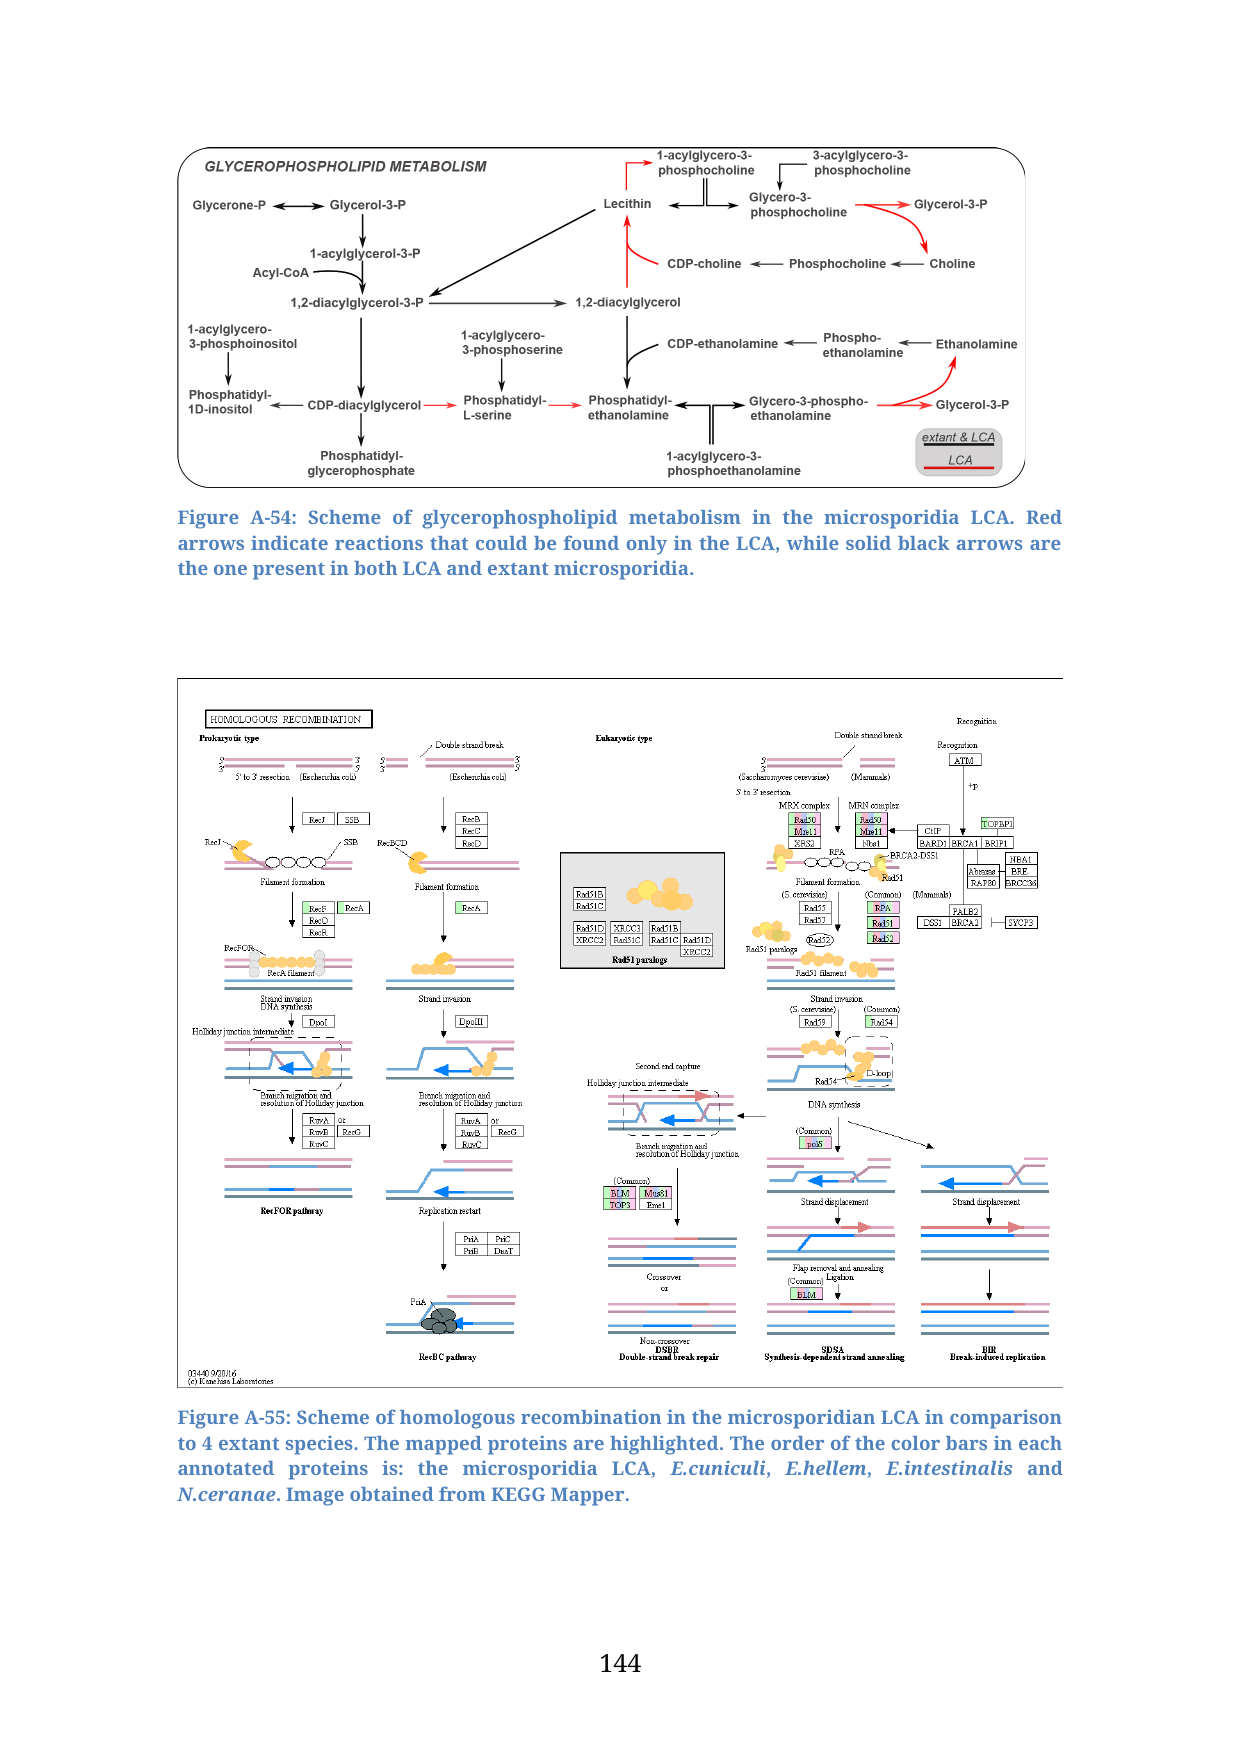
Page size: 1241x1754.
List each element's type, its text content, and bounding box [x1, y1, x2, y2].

picture [177, 147, 1026, 488]
picture [177, 678, 1063, 1388]
